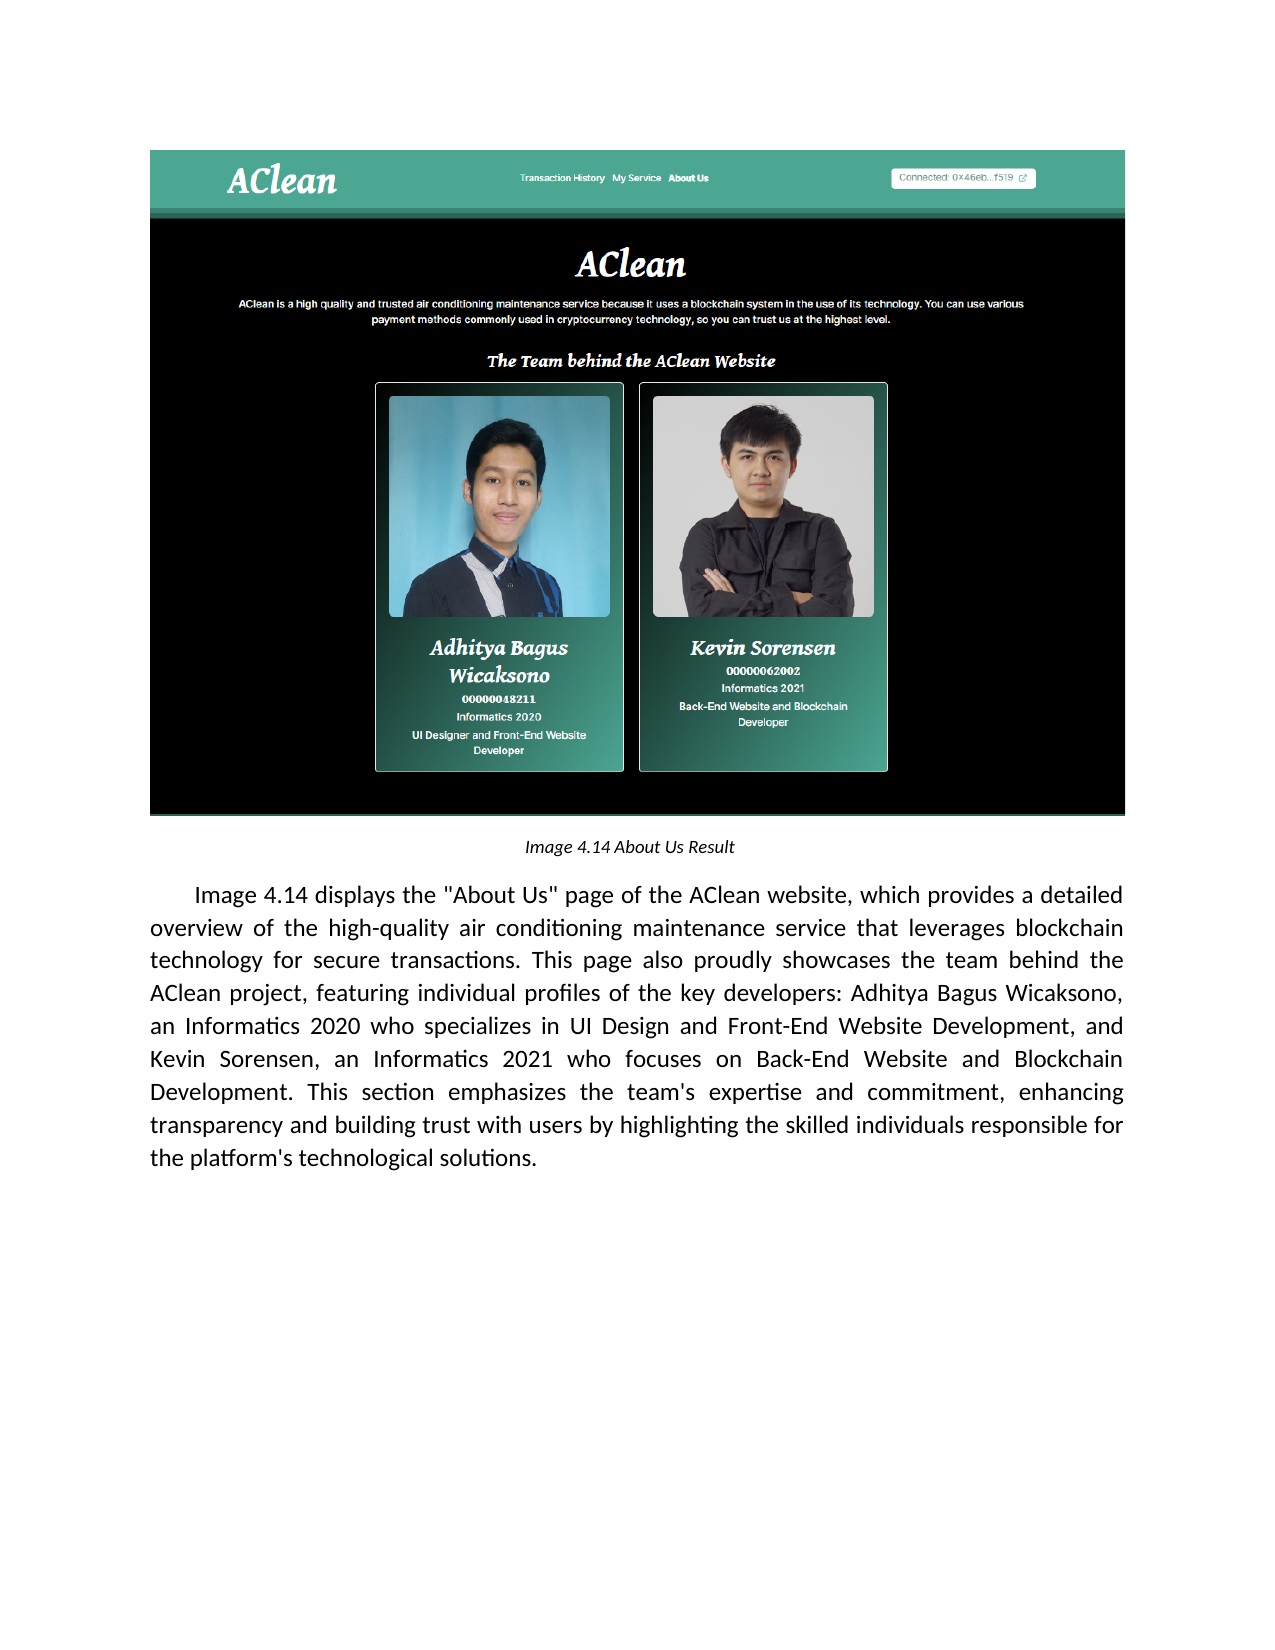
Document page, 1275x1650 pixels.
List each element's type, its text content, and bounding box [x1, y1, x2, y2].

text Image 4.14 displays the "About Us" page of the AClean website, which provides a detailed overview of the high-quality air conditioning maintenance service that leverages blockchain technology for secure transactions. This page also proudly showcases the team behind the AClean project, featuring individual profiles of the key developers: Adhitya Bagus Wicaksono, an Informatics 2020 who specializes in UI Design and Front-End Website Development, and Kevin Sorensen, an Informatics 2021 who focuses on Back-End Website and Blockchain Development. This section emphasizes the team's expertise and commitment, enhancing transparency and building trust with users by highlighting the skilled individuals responsible for the platform's technological solutions. [150, 879, 1125, 1173]
text Image 4.14 About Us Result [450, 835, 1125, 858]
picture [150, 150, 1125, 816]
